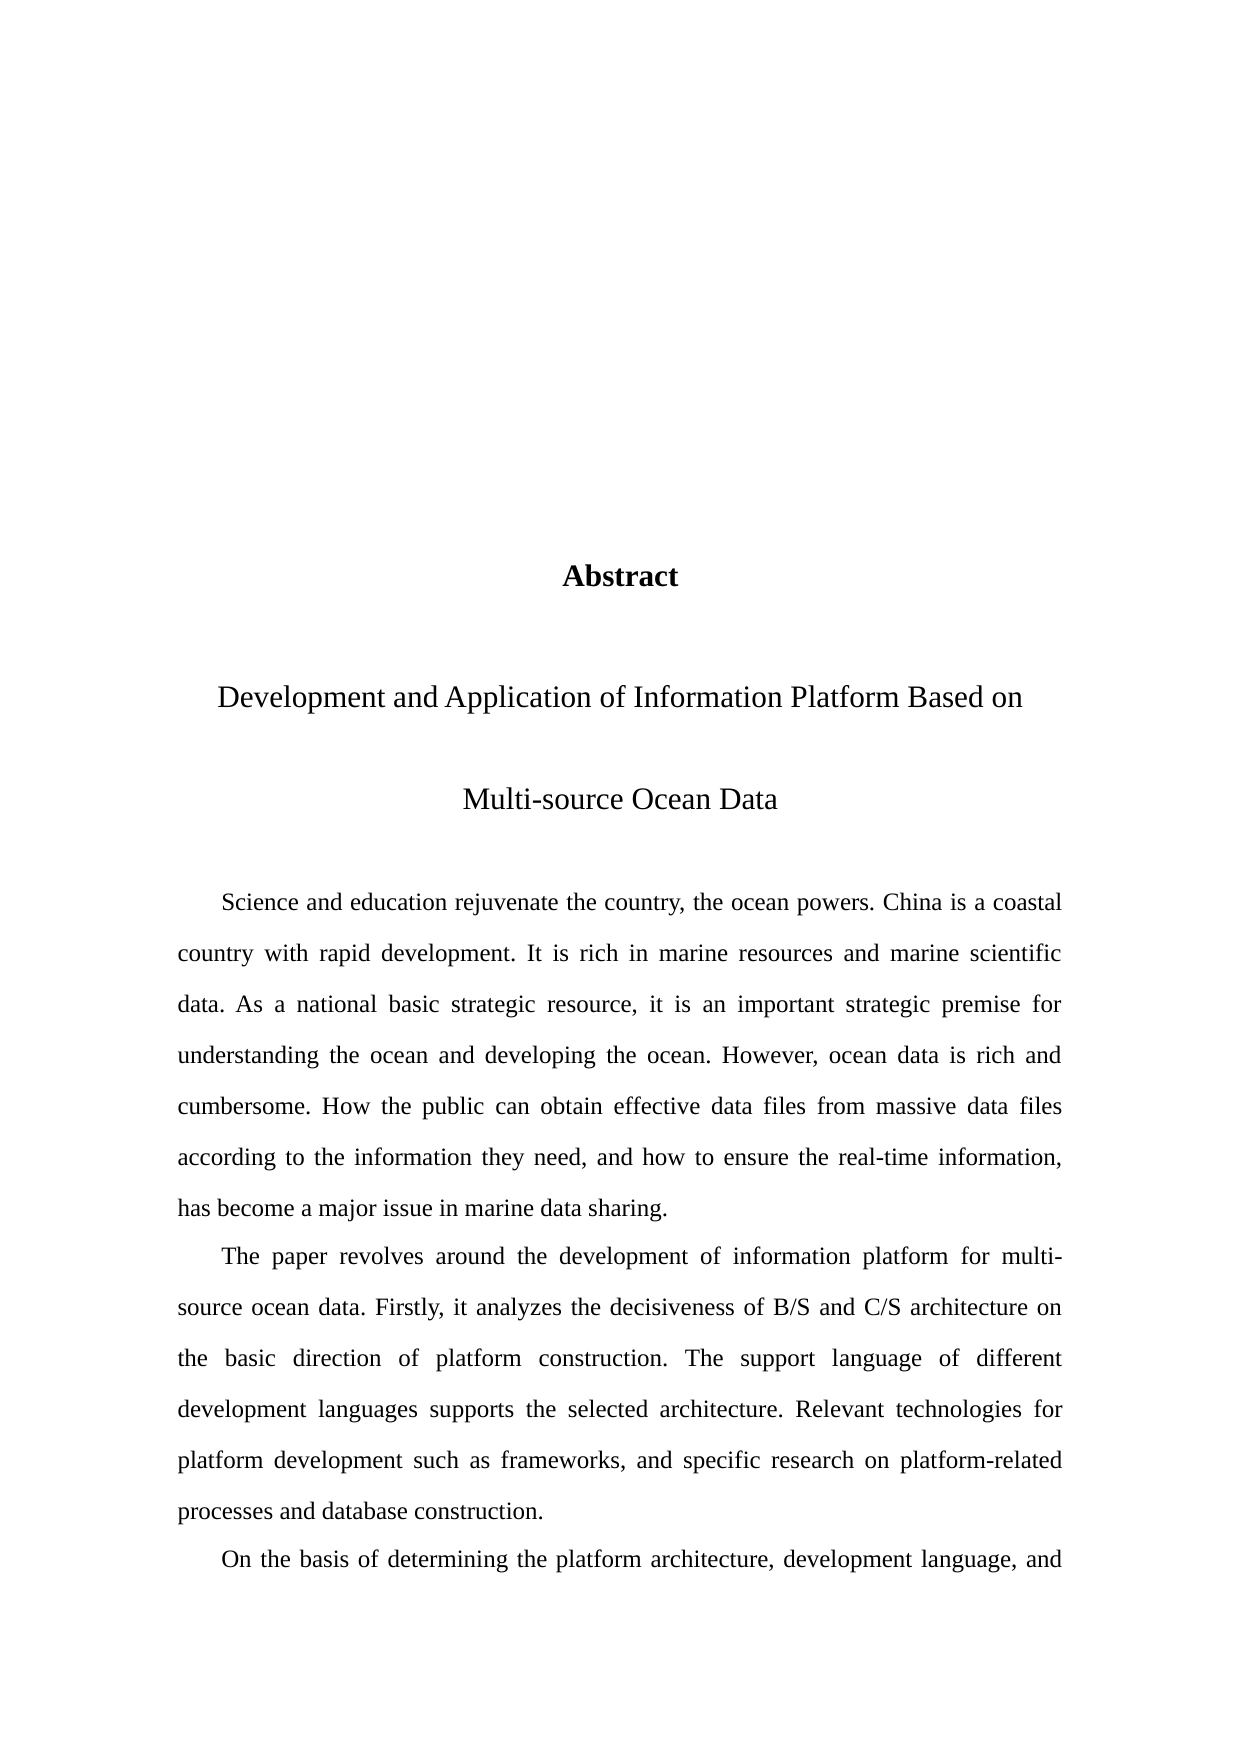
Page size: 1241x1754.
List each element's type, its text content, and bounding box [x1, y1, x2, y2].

subtitle Development and Application of Information Platform Based on Multi-source Ocean Data [177, 662, 1063, 832]
text Science and education rejuvenate the country, the ocean powers. China is a coastal country with rapid development. It is rich in marine resources and marine scientific data. As a national basic strategic resource, it is an important strategic premise for understanding the ocean and developing the ocean. However, ocean data is rich and cumbersome. How the public can obtain effective data files from massive data files according to the information they need, and how to ensure the real-time information, has become a major issue in marine data sharing. [177, 884, 1063, 1224]
subtitle Abstract [177, 541, 1063, 609]
text The paper revolves around the development of information platform for multi-source ocean data. Firstly, it analyzes the decisiveness of B/S and C/S architecture on the basic direction of platform construction. The support language of different development languages supports the selected architecture. Relevant technologies for platform development such as frameworks, and specific research on platform-related processes and database construction. [177, 1238, 1063, 1527]
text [177, 1542, 1063, 1576]
